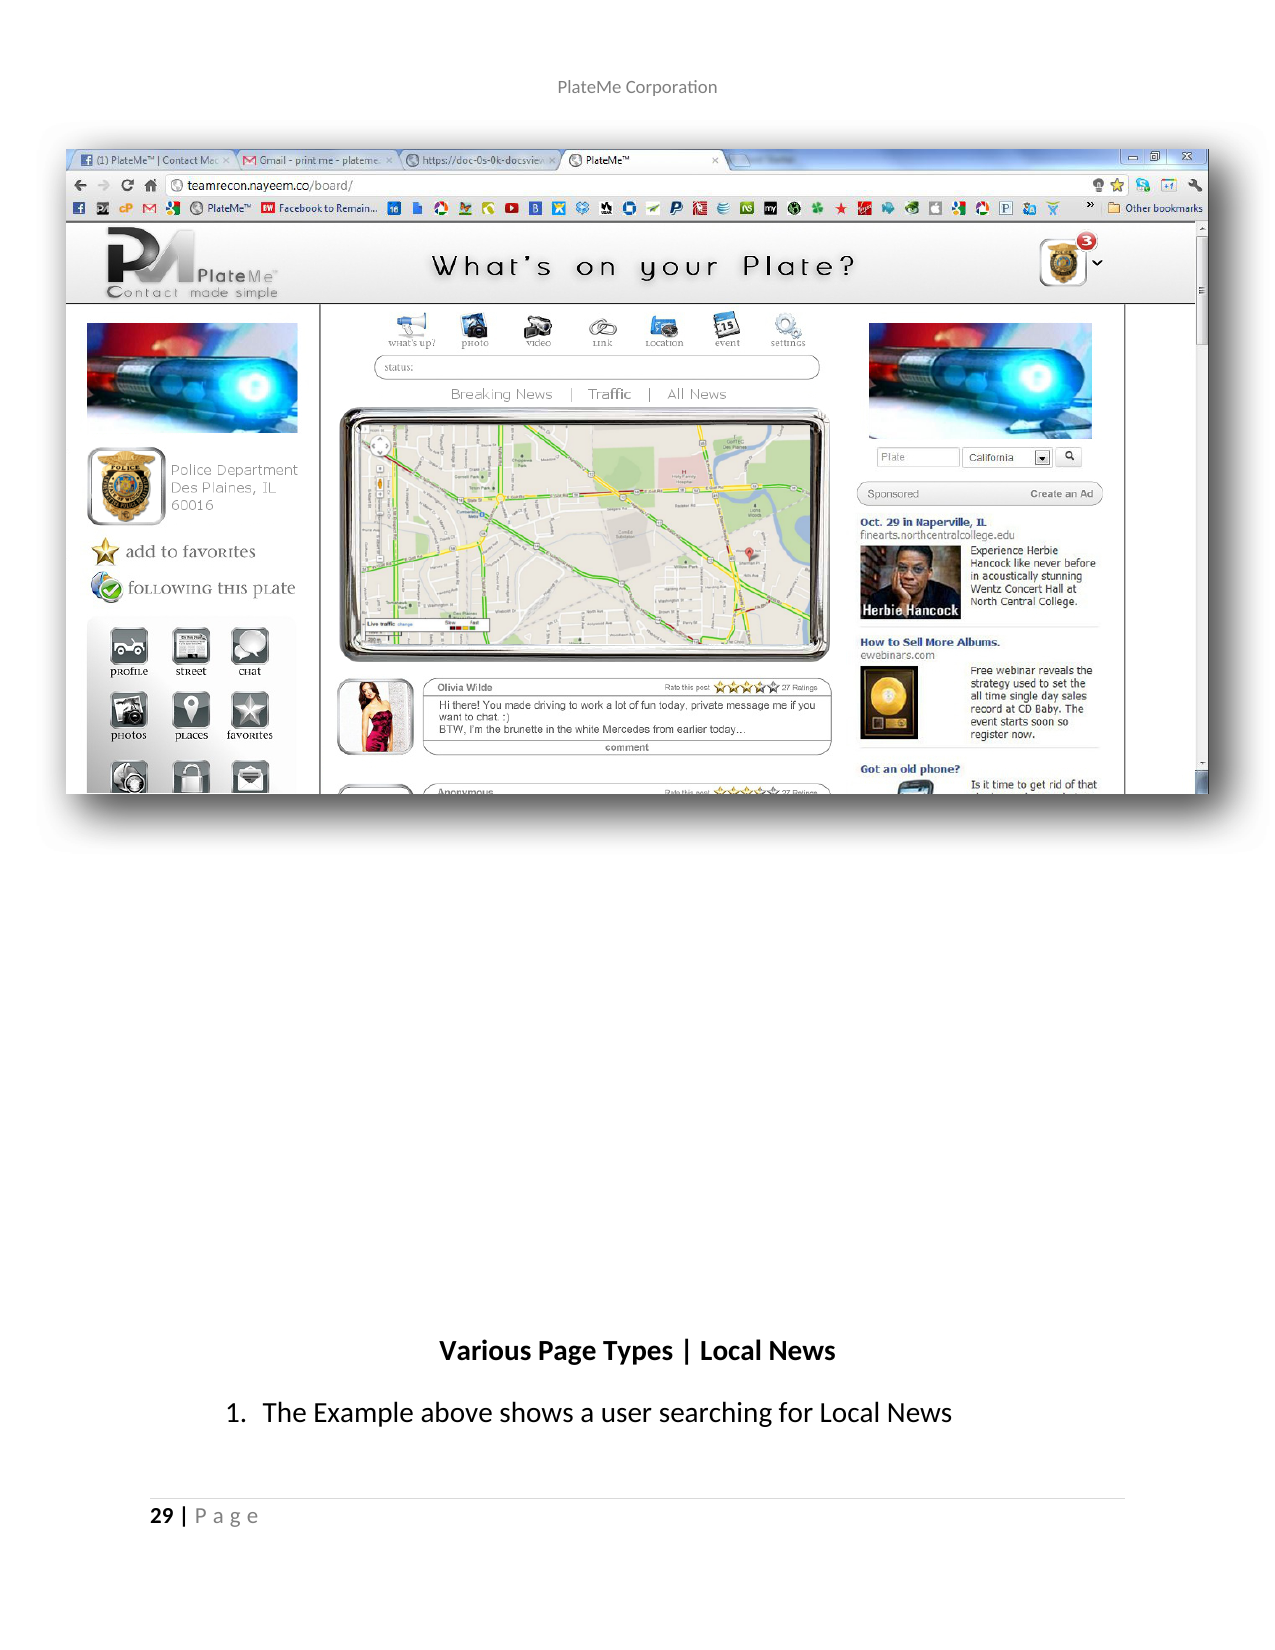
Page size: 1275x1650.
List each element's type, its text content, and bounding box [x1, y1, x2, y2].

list The Example above shows a user searching for Local News [225, 1394, 1125, 1462]
picture [66, 149, 1209, 794]
text Various Page Types | Local News [150, 1332, 1125, 1368]
